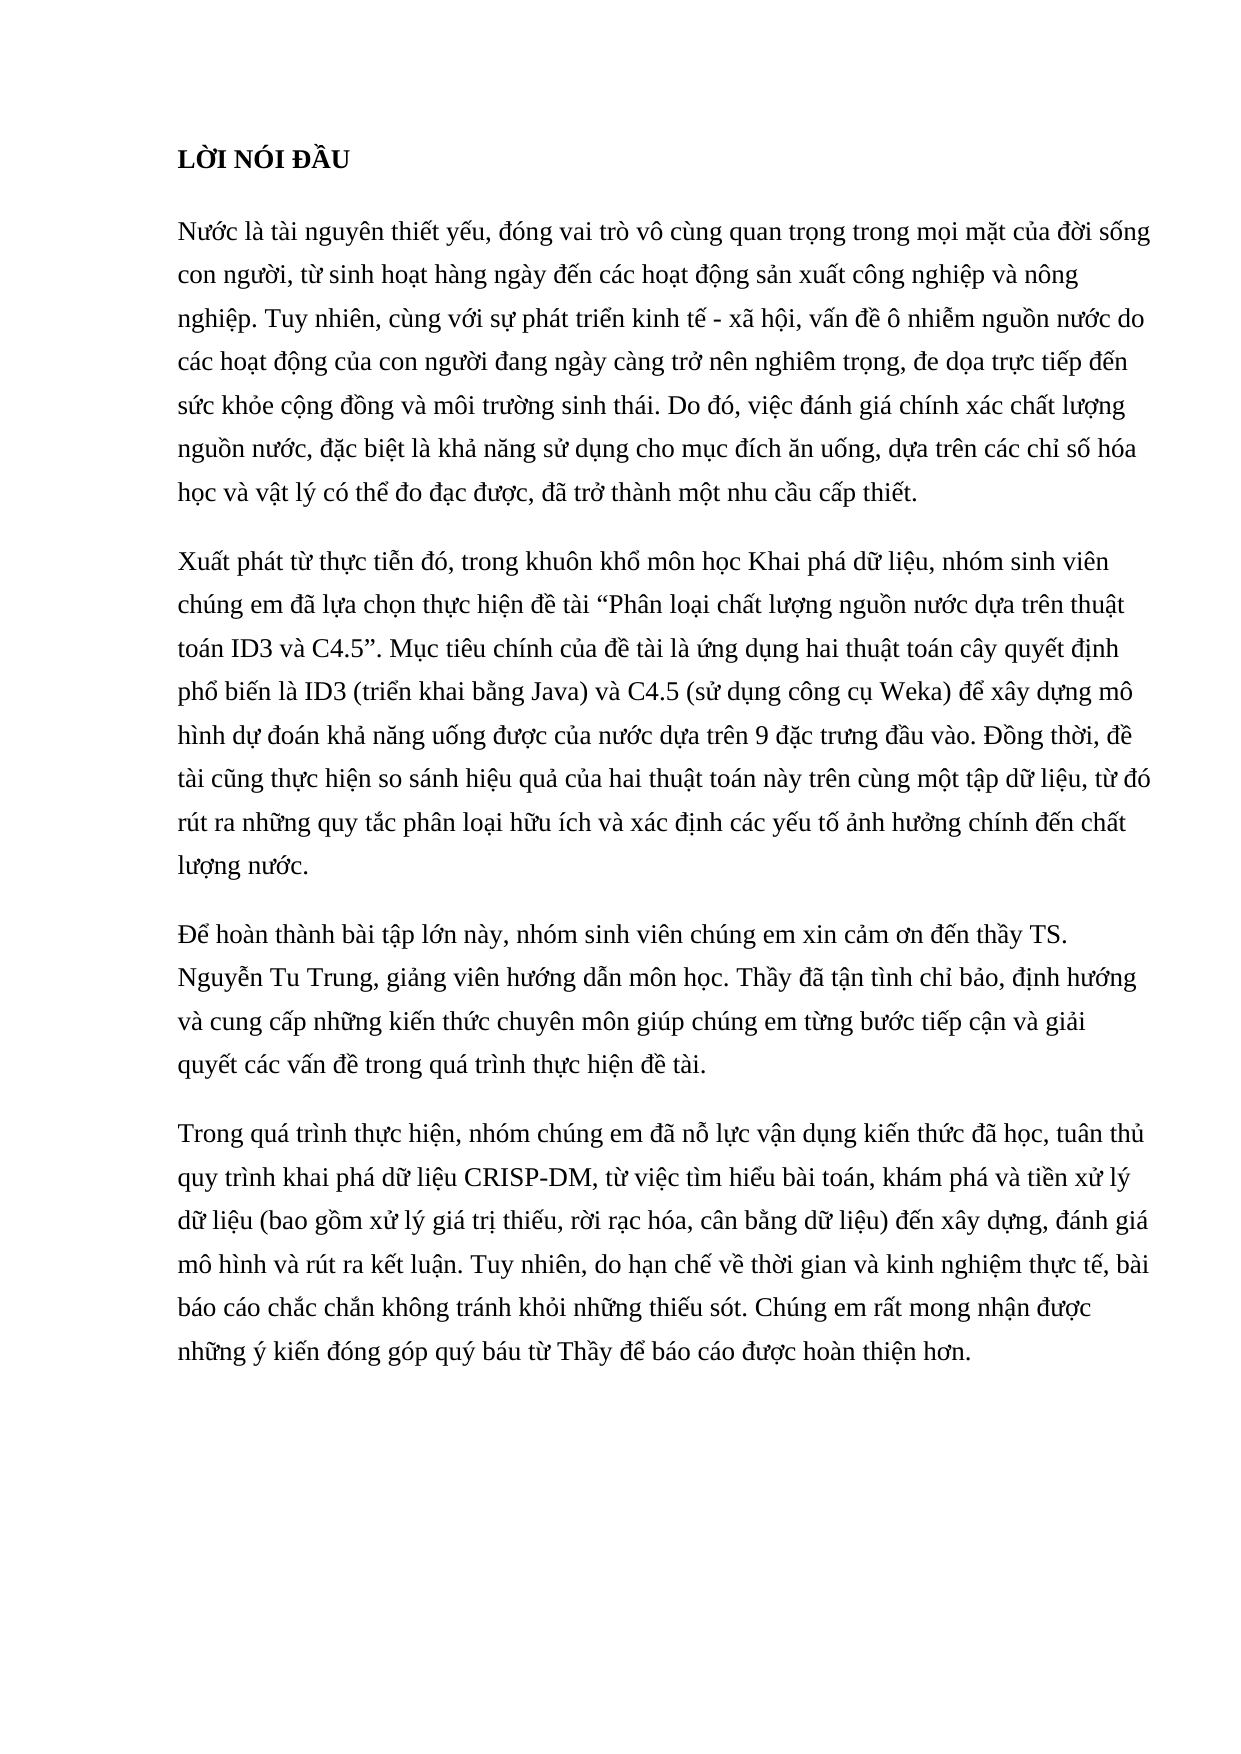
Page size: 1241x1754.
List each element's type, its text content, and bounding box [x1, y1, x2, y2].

text Trong quá trình thực hiện, nhóm chúng em đã nỗ lực vận dụng kiến thức đã học, tuân thủ quy trình khai phá dữ liệu CRISP-DM, từ việc tìm hiểu bài toán, khám phá và tiền xử lý dữ liệu (bao gồm xử lý giá trị thiếu, rời rạc hóa, cân bằng dữ liệu) đến xây dựng, đánh giá mô hình và rút ra kết luận. Tuy nhiên, do hạn chế về thời gian và kinh nghiệm thực tế, bài báo cáo chắc chắn không tránh khỏi những thiếu sót. Chúng em rất mong nhận được những ý kiến đóng góp quý báu từ Thầy để báo cáo được hoàn thiện hơn. [177, 1117, 1152, 1366]
subtitle LỜI NÓI ĐẦU [177, 143, 1152, 174]
text Xuất phát từ thực tiễn đó, trong khuôn khổ môn học Khai phá dữ liệu, nhóm sinh viên chúng em đã lựa chọn thực hiện đề tài “Phân loại chất lượng nguồn nước dựa trên thuật toán ID3 và C4.5”. Mục tiêu chính của đề tài là ứng dụng hai thuật toán cây quyết định phổ biến là ID3 (triển khai bằng Java) và C4.5 (sử dụng công cụ Weka) để xây dựng mô hình dự đoán khả năng uống được của nước dựa trên 9 đặc trưng đầu vào. Đồng thời, đề tài cũng thực hiện so sánh hiệu quả của hai thuật toán này trên cùng một tập dữ liệu, từ đó rút ra những quy tắc phân loại hữu ích và xác định các yếu tố ảnh hưởng chính đến chất lượng nước. [177, 544, 1152, 881]
text Để hoàn thành bài tập lớn này, nhóm sinh viên chúng em xin cảm ơn đến thầy TS. Nguyễn Tu Trung, giảng viên hướng dẫn môn học. Thầy đã tận tình chỉ bảo, định hướng và cung cấp những kiến thức chuyên môn giúp chúng em từng bước tiếp cận và giải quyết các vấn đề trong quá trình thực hiện đề tài. [177, 918, 1152, 1080]
text Nước là tài nguyên thiết yếu, đóng vai trò vô cùng quan trọng trong mọi mặt của đời sống con người, từ sinh hoạt hàng ngày đến các hoạt động sản xuất công nghiệp và nông nghiệp. Tuy nhiên, cùng với sự phát triển kinh tế - xã hội, vấn đề ô nhiễm nguồn nước do các hoạt động của con người đang ngày càng trở nên nghiêm trọng, đe dọa trực tiếp đến sức khỏe cộng đồng và môi trường sinh thái. Do đó, việc đánh giá chính xác chất lượng nguồn nước, đặc biệt là khả năng sử dụng cho mục đích ăn uống, dựa trên các chỉ số hóa học và vật lý có thể đo đạc được, đã trở thành một nhu cầu cấp thiết. [177, 215, 1152, 507]
